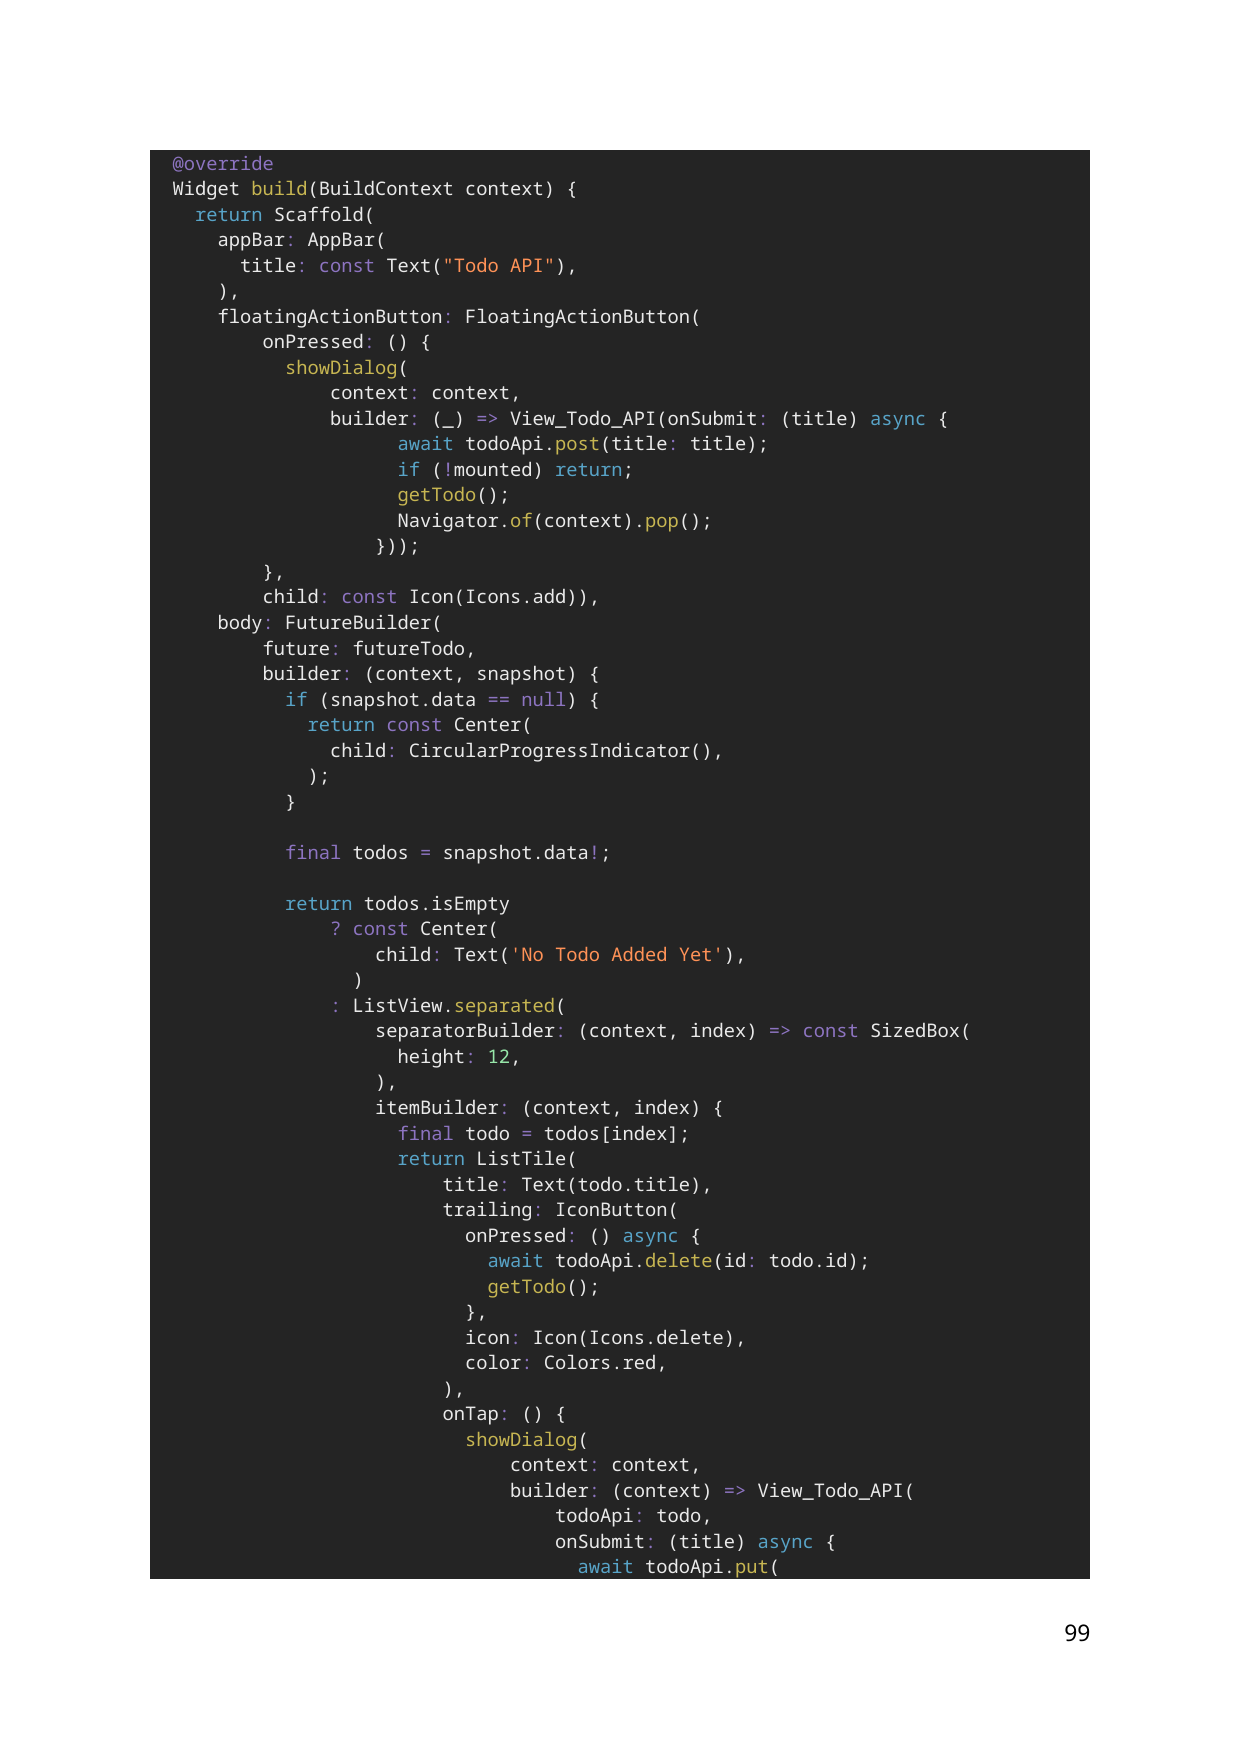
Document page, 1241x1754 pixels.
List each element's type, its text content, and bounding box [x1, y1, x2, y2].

text onTap: () { [150, 1401, 1090, 1426]
text title: const Text("Todo API"), [150, 252, 1090, 278]
text appBar: AppBar( [150, 227, 1090, 252]
text }, [150, 1298, 1090, 1324]
text getTodo(); [150, 482, 1090, 507]
text ); [150, 762, 1090, 788]
text return todos.isEmpty [150, 890, 1090, 916]
text context: context, [150, 1452, 1090, 1477]
text @override [150, 150, 1090, 176]
text })); [150, 533, 1090, 558]
text } [150, 788, 1090, 813]
text showDialog( [150, 1426, 1090, 1452]
text future: futureTodo, [150, 635, 1090, 660]
text ? const Center( [150, 916, 1090, 941]
text Navigator.of(context).pop(); [150, 507, 1090, 533]
text itemBuilder: (context, index) { [150, 1094, 1090, 1120]
text separatorBuilder: (context, index) => const SizedBox( [150, 1018, 1090, 1043]
text getTodo(); [150, 1273, 1090, 1298]
text onPressed: () async { [150, 1222, 1090, 1247]
text title: Text(todo.title), [150, 1171, 1090, 1196]
text context: context, [150, 380, 1090, 405]
text await todoApi.put( [150, 1554, 1090, 1579]
text }, [150, 558, 1090, 584]
text ), [150, 278, 1090, 303]
text color: Colors.red, [150, 1349, 1090, 1375]
text ), [150, 1375, 1090, 1401]
text await todoApi.delete(id: todo.id); [150, 1247, 1090, 1273]
text trailing: IconButton( [150, 1196, 1090, 1222]
text final todos = snapshot.data!; [150, 839, 1090, 864]
text child: Text('No Todo Added Yet'), [150, 941, 1090, 967]
text : ListView.separated( [150, 992, 1090, 1018]
text Widget build(BuildContext context) { [150, 176, 1090, 201]
text return const Center( [150, 711, 1090, 737]
text floatingActionButton: FloatingActionButton( [150, 303, 1090, 329]
text await todoApi.post(title: title); [150, 431, 1090, 456]
text return ListTile( [150, 1145, 1090, 1171]
text height: 12, [150, 1043, 1090, 1069]
text return Scaffold( [150, 201, 1090, 227]
text if (snapshot.data == null) { [150, 686, 1090, 711]
text if (!mounted) return; [150, 456, 1090, 482]
text body: FutureBuilder( [150, 609, 1090, 635]
text ) [150, 967, 1090, 992]
text todoApi: todo, [150, 1503, 1090, 1528]
text final todo = todos[index]; [150, 1120, 1090, 1145]
text builder: (context) => View_Todo_API( [150, 1477, 1090, 1503]
text icon: Icon(Icons.delete), [150, 1324, 1090, 1349]
text onSubmit: (title) async { [150, 1528, 1090, 1554]
text showDialog( [150, 354, 1090, 380]
text builder: (context, snapshot) { [150, 660, 1090, 686]
text ), [150, 1069, 1090, 1094]
text onPressed: () { [150, 329, 1090, 354]
text builder: (_) => View_Todo_API(onSubmit: (title) async { [150, 405, 1090, 431]
text child: const Icon(Icons.add)), [150, 584, 1090, 609]
text child: CircularProgressIndicator(), [150, 737, 1090, 762]
